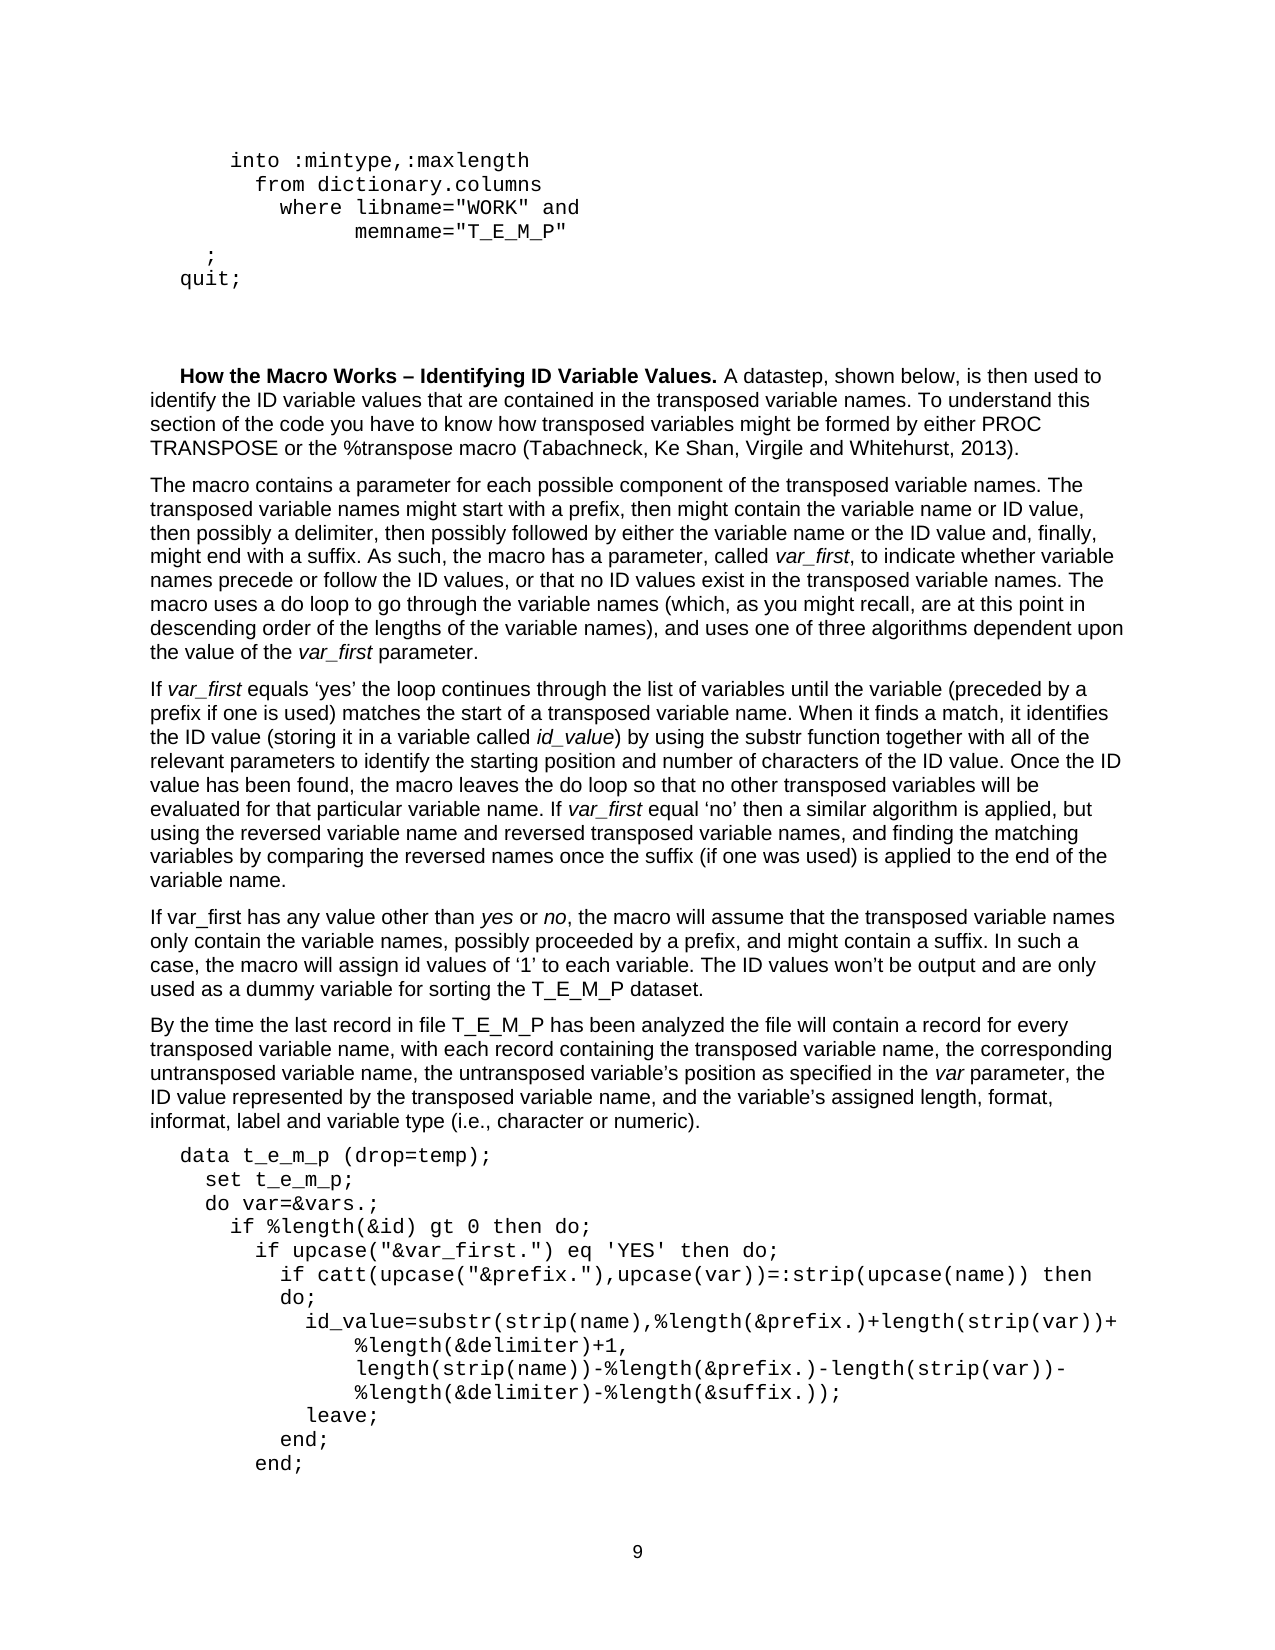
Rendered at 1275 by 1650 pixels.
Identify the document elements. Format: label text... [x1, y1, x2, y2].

text memname="T_E_M_P" [179, 221, 1125, 244]
text quit; [179, 268, 1125, 292]
text end; [179, 1429, 1125, 1453]
text ; [179, 244, 1125, 268]
text where libname="WORK" and [179, 197, 1125, 221]
text How the Macro Works – Identifying ID Variable Values. A datastep, shown below, is then used to identify the ID variable values that are contained in the transposed variable names. To understand this section of the code you have to know how transposed variables might be formed by either PROC TRANSPOSE or the %transpose macro (Tabachneck, Ke Shan, Virgile and Whitehurst, 2013). [150, 364, 1125, 460]
text If var_first has any value other than yes or no, the macro will assume that the transposed variable names only contain the variable names, possibly proceeded by a prefix, and might contain a suffix. In such a case, the macro will assign id values of ‘1’ to each variable. The ID values won’t be output and are only used as a dummy variable for sorting the T_E_M_P dataset. [150, 905, 1125, 1001]
text do var=&vars.; [179, 1193, 1125, 1216]
text if %length(&id) gt 0 then do; [179, 1216, 1125, 1240]
text data t_e_m_p (drop=temp); [179, 1145, 1125, 1169]
text into :mintype,:maxlength [179, 150, 1125, 174]
text leave; [179, 1406, 1125, 1429]
text do; [179, 1287, 1125, 1311]
text if catt(upcase("&prefix."),upcase(var))=:strip(upcase(name)) then [179, 1264, 1125, 1287]
text If var_first equals ‘yes’ the loop continues through the list of variables until the variable (preceded by a prefix if one is used) matches the start of a transposed variable name. When it finds a match, it identifies the ID value (storing it in a variable called id_value) by using the substr function together with all of the relevant parameters to identify the starting position and number of characters of the ID value. Once the ID value has been found, the macro leaves the do loop so that no other transposed variables will be evaluated for that particular variable name. If var_first equal ‘no’ then a similar algorithm is applied, but using the reversed variable name and reversed transposed variable names, and finding the matching variables by comparing the reversed names once the suffix (if one was used) is applied to the end of the variable name. [150, 677, 1125, 892]
text from dictionary.columns [179, 174, 1125, 197]
text By the time the last record in file T_E_M_P has been analyzed the file will contain a record for every transposed variable name, with each record containing the transposed variable name, the corresponding untransposed variable name, the untransposed variable’s position as specified in the var parameter, the ID value represented by the transposed variable name, and the variable’s assigned length, format, informat, label and variable type (i.e., character or numeric). [150, 1013, 1125, 1133]
text id_value=substr(strip(name),%length(&prefix.)+length(strip(var))+ [179, 1311, 1125, 1334]
text length(strip(name))-%length(&prefix.)-length(strip(var))- [179, 1358, 1125, 1382]
text set t_e_m_p; [179, 1169, 1125, 1193]
text The macro contains a parameter for each possible component of the transposed variable names. The transposed variable names might start with a prefix, then might contain the variable name or ID value, then possibly a delimiter, then possibly followed by either the variable name or the ID value and, finally, might end with a suffix. As such, the macro has a parameter, called var_first, to indicate whether variable names precede or follow the ID values, or that no ID values exist in the transposed variable names. The macro uses a do loop to go through the variable names (which, as you might recall, are at this point in descending order of the lengths of the variable names), and uses one of three algorithms dependent upon the value of the var_first parameter. [150, 472, 1125, 664]
text if upcase("&var_first.") eq 'YES' then do; [179, 1240, 1125, 1264]
text %length(&delimiter)+1, [179, 1334, 1125, 1358]
text %length(&delimiter)-%length(&suffix.)); [179, 1382, 1125, 1406]
text end; [179, 1453, 1125, 1476]
